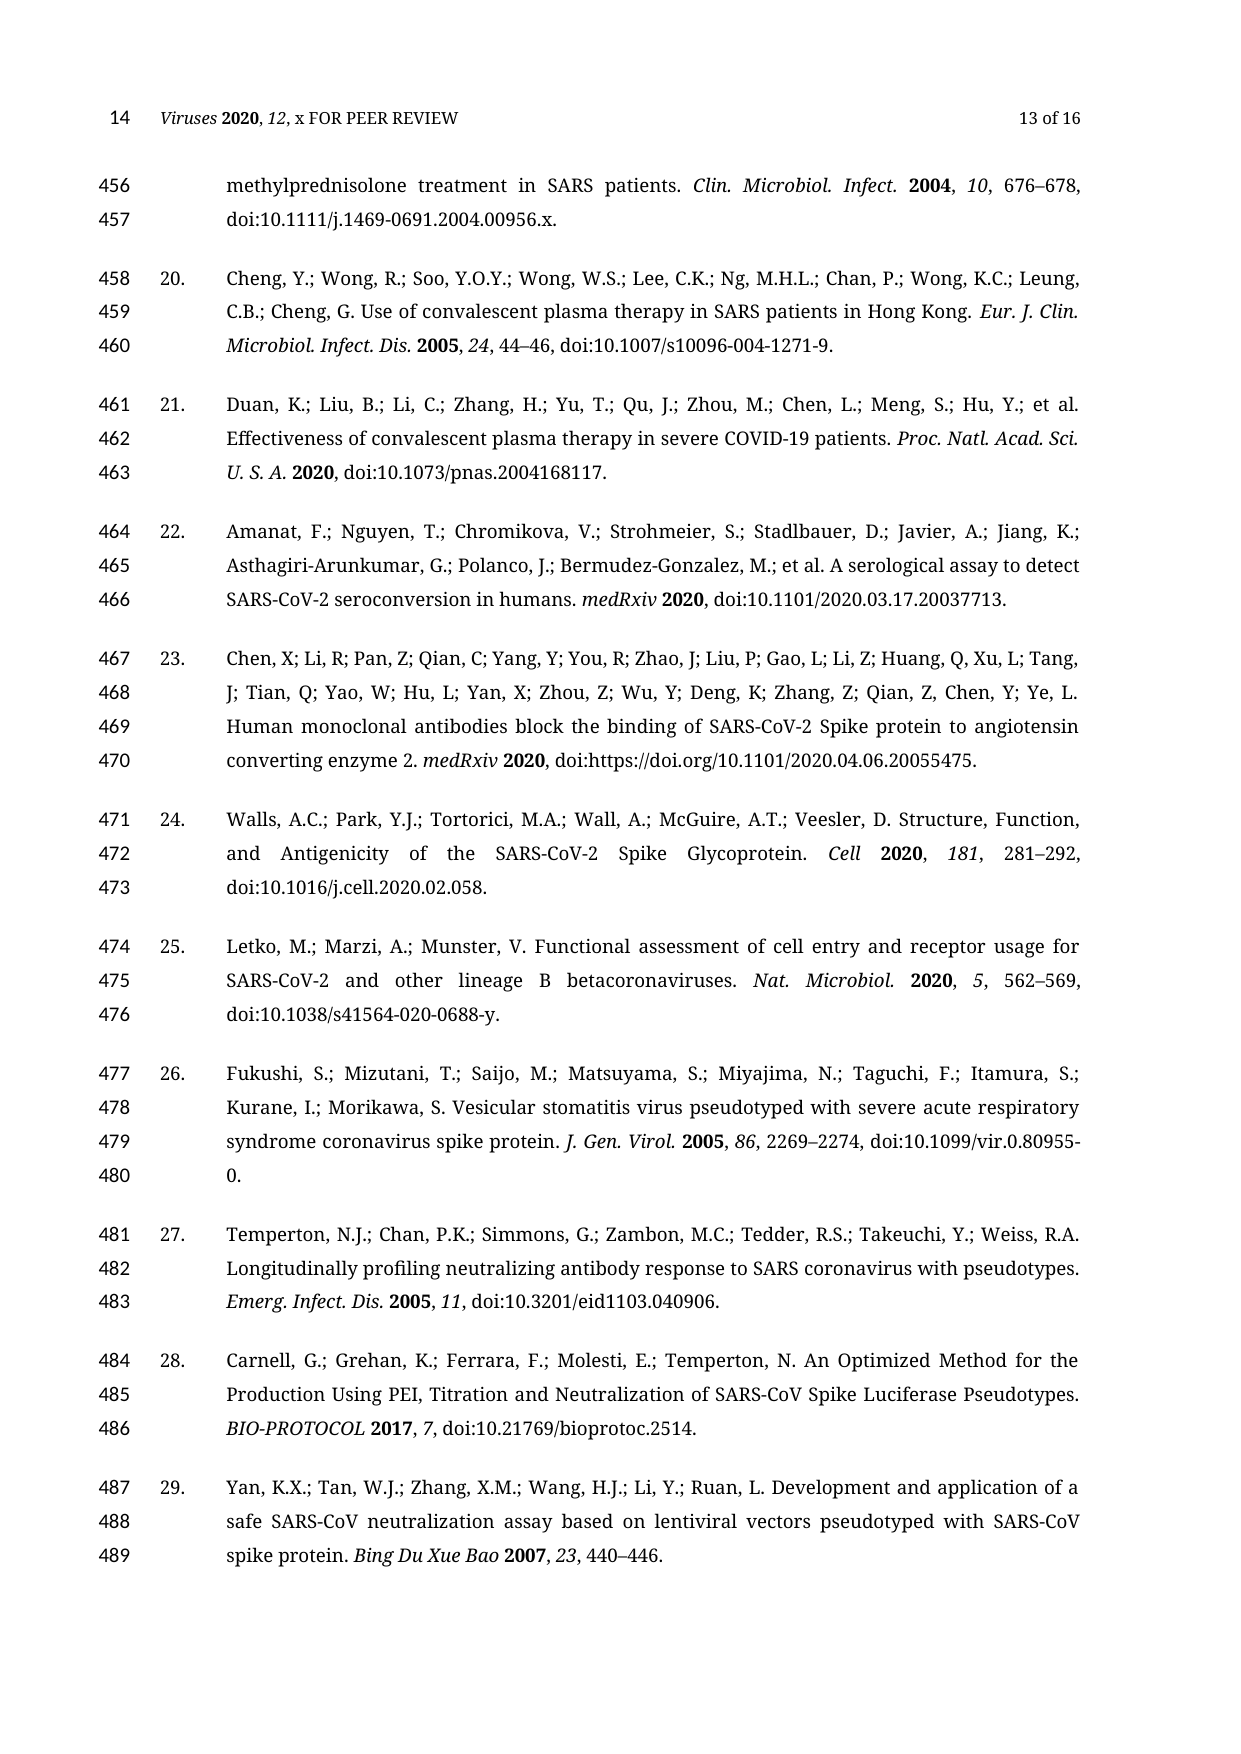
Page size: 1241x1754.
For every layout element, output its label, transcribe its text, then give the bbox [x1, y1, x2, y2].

text 24. Walls, A.C.; Park, Y.J.; Tortorici, M.A.; Wall, A.; McGuire, A.T.; Veesler, D. Structure, Function, and Antigenicity of the SARS-CoV-2 Spike Glycoprotein. Cell 2020, 181, 281–292, doi:10.1016/j.cell.2020.02.058. [159, 802, 1081, 904]
text 22. Amanat, F.; Nguyen, T.; Chromikova, V.; Strohmeier, S.; Stadlbauer, D.; Javier, A.; Jiang, K.; Asthagiri-Arunkumar, G.; Polanco, J.; Bermudez-Gonzalez, M.; et al. A serological assay to detect SARS-CoV-2 seroconversion in humans. medRxiv 2020, doi:10.1101/2020.03.17.20037713. [159, 514, 1081, 616]
text 20. Cheng, Y.; Wong, R.; Soo, Y.O.Y.; Wong, W.S.; Lee, C.K.; Ng, M.H.L.; Chan, P.; Wong, K.C.; Leung, C.B.; Cheng, G. Use of convalescent plasma therapy in SARS patients in Hong Kong. Eur. J. Clin. Microbiol. Infect. Dis. 2005, 24, 44–46, doi:10.1007/s10096-004-1271-9. [159, 261, 1081, 362]
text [159, 168, 1081, 236]
text 27. Temperton, N.J.; Chan, P.K.; Simmons, G.; Zambon, M.C.; Tedder, R.S.; Takeuchi, Y.; Weiss, R.A. Longitudinally profiling neutralizing antibody response to SARS coronavirus with pseudotypes. Emerg. Infect. Dis. 2005, 11, doi:10.3201/eid1103.040906. [159, 1217, 1081, 1318]
text 29. Yan, K.X.; Tan, W.J.; Zhang, X.M.; Wang, H.J.; Li, Y.; Ruan, L. Development and application of a safe SARS-CoV neutralization assay based on lentiviral vectors pseudotyped with SARS-CoV spike protein. Bing Du Xue Bao 2007, 23, 440–446. [159, 1470, 1081, 1572]
text 25. Letko, M.; Marzi, A.; Munster, V. Functional assessment of cell entry and receptor usage for SARS-CoV-2 and other lineage B betacoronaviruses. Nat. Microbiol. 2020, 5, 562–569, doi:10.1038/s41564-020-0688-y. [159, 929, 1081, 1031]
text 23. Chen, X; Li, R; Pan, Z; Qian, C; Yang, Y; You, R; Zhao, J; Liu, P; Gao, L; Li, Z; Huang, Q, Xu, L; Tang, J; Tian, Q; Yao, W; Hu, L; Yan, X; Zhou, Z; Wu, Y; Deng, K; Zhang, Z; Qian, Z, Chen, Y; Ye, L. Human monoclonal antibodies block the binding of SARS-CoV-2 Spike protein to angiotensin converting enzyme 2. medRxiv 2020, doi:https://doi.org/10.1101/2020.04.06.20055475. [159, 641, 1081, 777]
text 21. Duan, K.; Liu, B.; Li, C.; Zhang, H.; Yu, T.; Qu, J.; Zhou, M.; Chen, L.; Meng, S.; Hu, Y.; et al. Effectiveness of convalescent plasma therapy in severe COVID-19 patients. Proc. Natl. Acad. Sci. U. S. A. 2020, doi:10.1073/pnas.2004168117. [159, 387, 1081, 489]
text 26. Fukushi, S.; Mizutani, T.; Saijo, M.; Matsuyama, S.; Miyajima, N.; Taguchi, F.; Itamura, S.; Kurane, I.; Morikawa, S. Vesicular stomatitis virus pseudotyped with severe acute respiratory syndrome coronavirus spike protein. J. Gen. Virol. 2005, 86, 2269–2274, doi:10.1099/vir.0.80955-0. [159, 1056, 1081, 1192]
text 28. Carnell, G.; Grehan, K.; Ferrara, F.; Molesti, E.; Temperton, N. An Optimized Method for the Production Using PEI, Titration and Neutralization of SARS-CoV Spike Luciferase Pseudotypes. BIO-PROTOCOL 2017, 7, doi:10.21769/bioprotoc.2514. [159, 1343, 1081, 1445]
